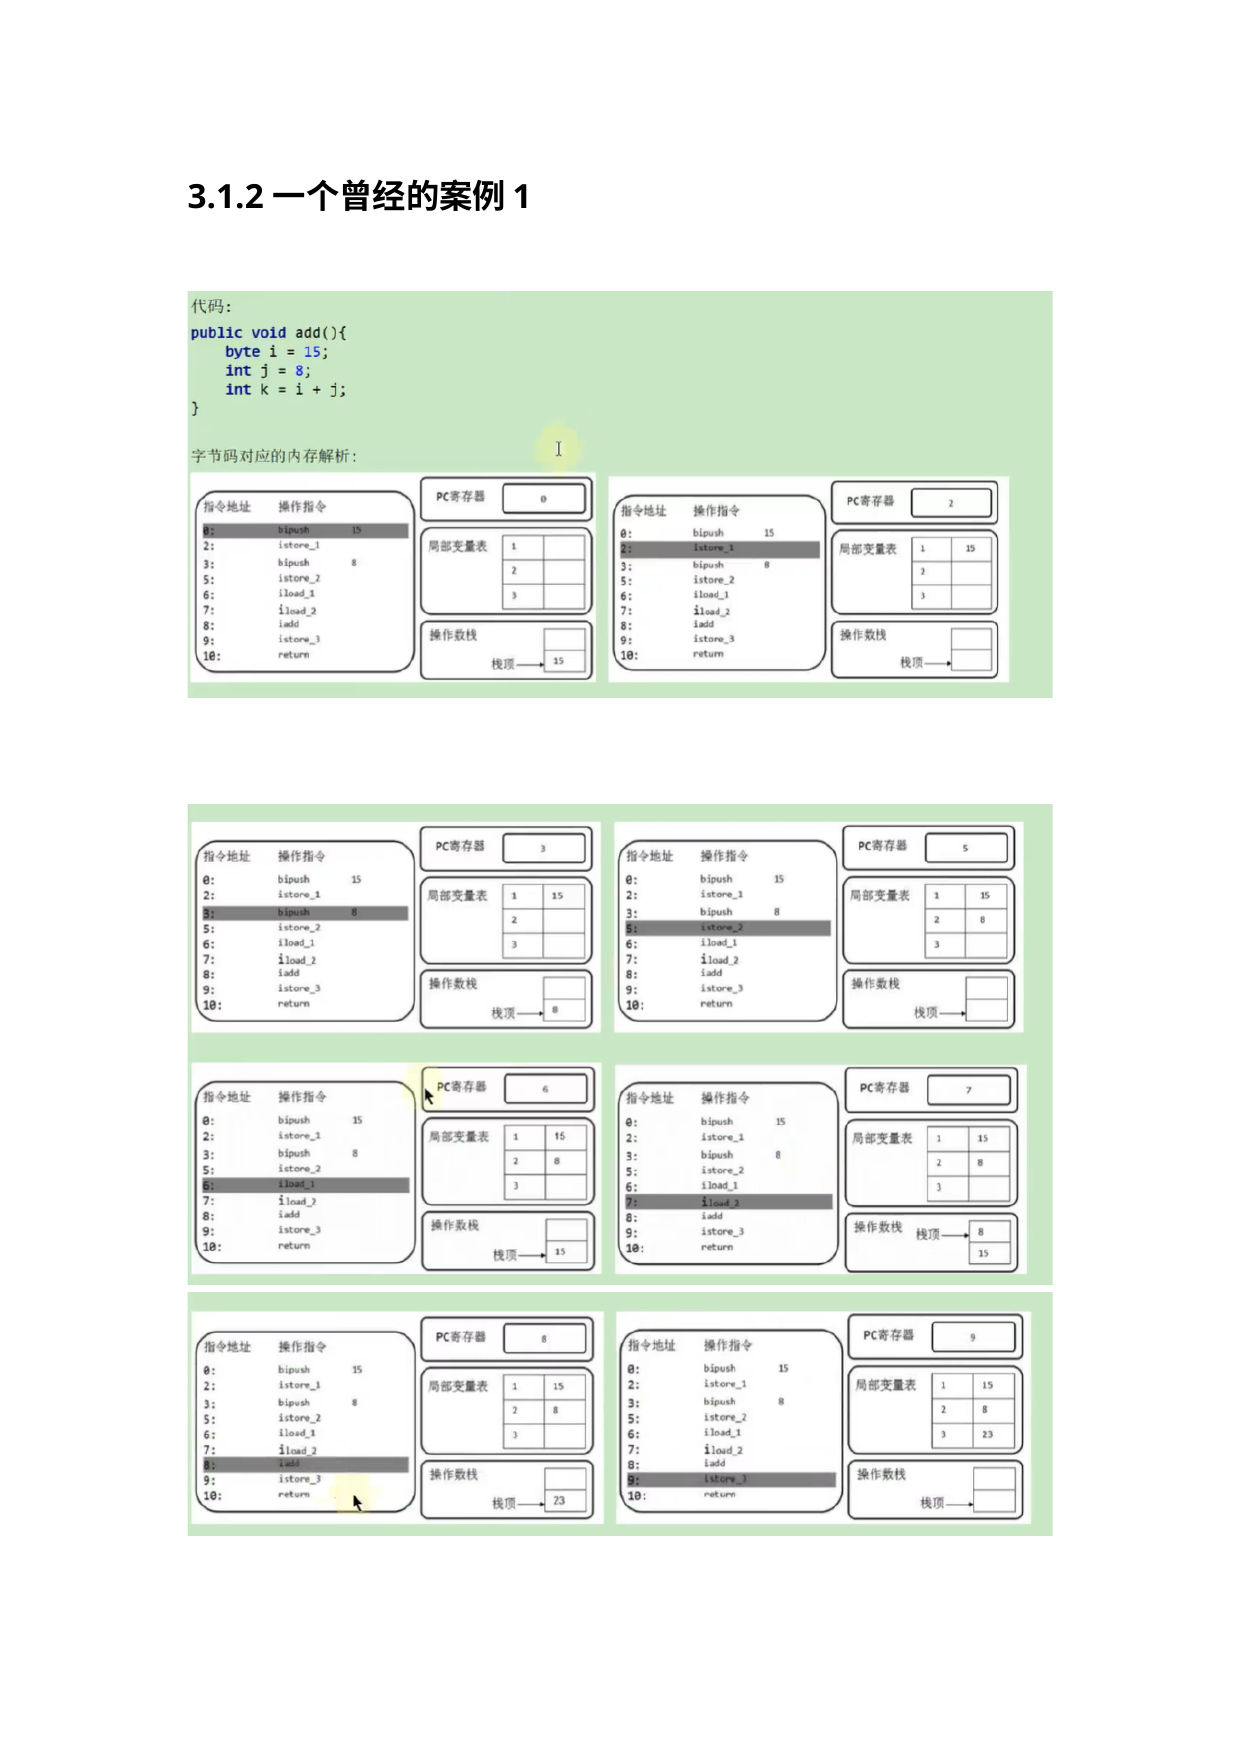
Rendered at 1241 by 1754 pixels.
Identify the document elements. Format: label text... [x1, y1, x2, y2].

picture [187, 291, 1053, 698]
picture [187, 1292, 1053, 1536]
picture [187, 804, 1053, 1285]
text 一个曾经的案例1 [187, 162, 1053, 227]
